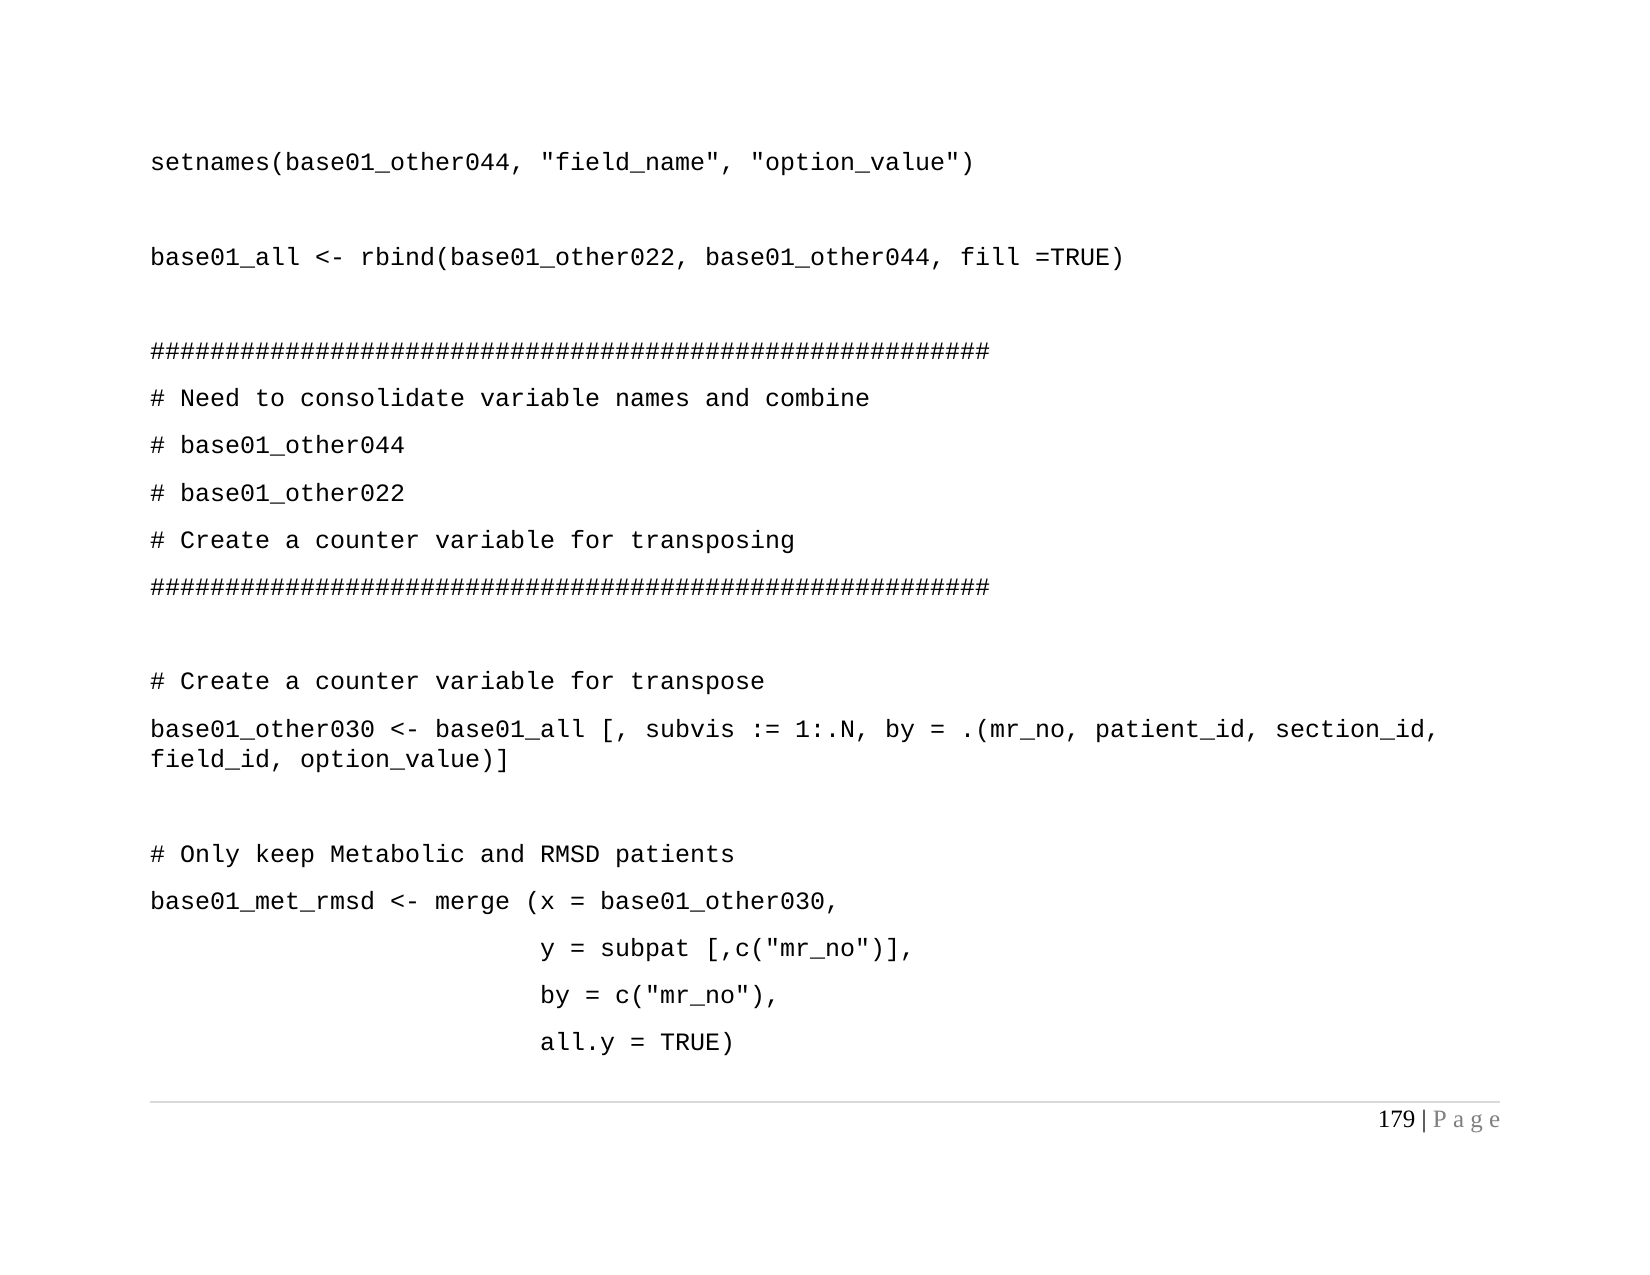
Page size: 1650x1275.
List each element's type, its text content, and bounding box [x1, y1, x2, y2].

text by = c("mr_no"), [150, 983, 1500, 1011]
text # Only keep Metabolic and RMSD patients [150, 841, 1500, 869]
text # Need to consolidate variable names and combine [150, 386, 1500, 414]
text setnames(base01_other044, "field_name", "option_value") [150, 150, 1500, 178]
text # Create a counter variable for transposing [150, 527, 1500, 556]
text ######################################################## [150, 575, 1500, 603]
text ######################################################## [150, 339, 1500, 367]
text base01_all <- rbind(base01_other022, base01_other044, fill =TRUE) [150, 244, 1500, 273]
text base01_met_rmsd <- merge (x = base01_other030, [150, 888, 1500, 917]
text # Create a counter variable for transpose [150, 669, 1500, 697]
text # base01_other022 [150, 480, 1500, 509]
text all.y = TRUE) [150, 1030, 1500, 1058]
text base01_other030 <- base01_all [, subvis := 1:.N, by = .(mr_no, patient_id, section_id, field_id, option_value)] [150, 716, 1500, 775]
text # base01_other044 [150, 433, 1500, 461]
text y = subpat [,c("mr_no")], [150, 936, 1500, 964]
